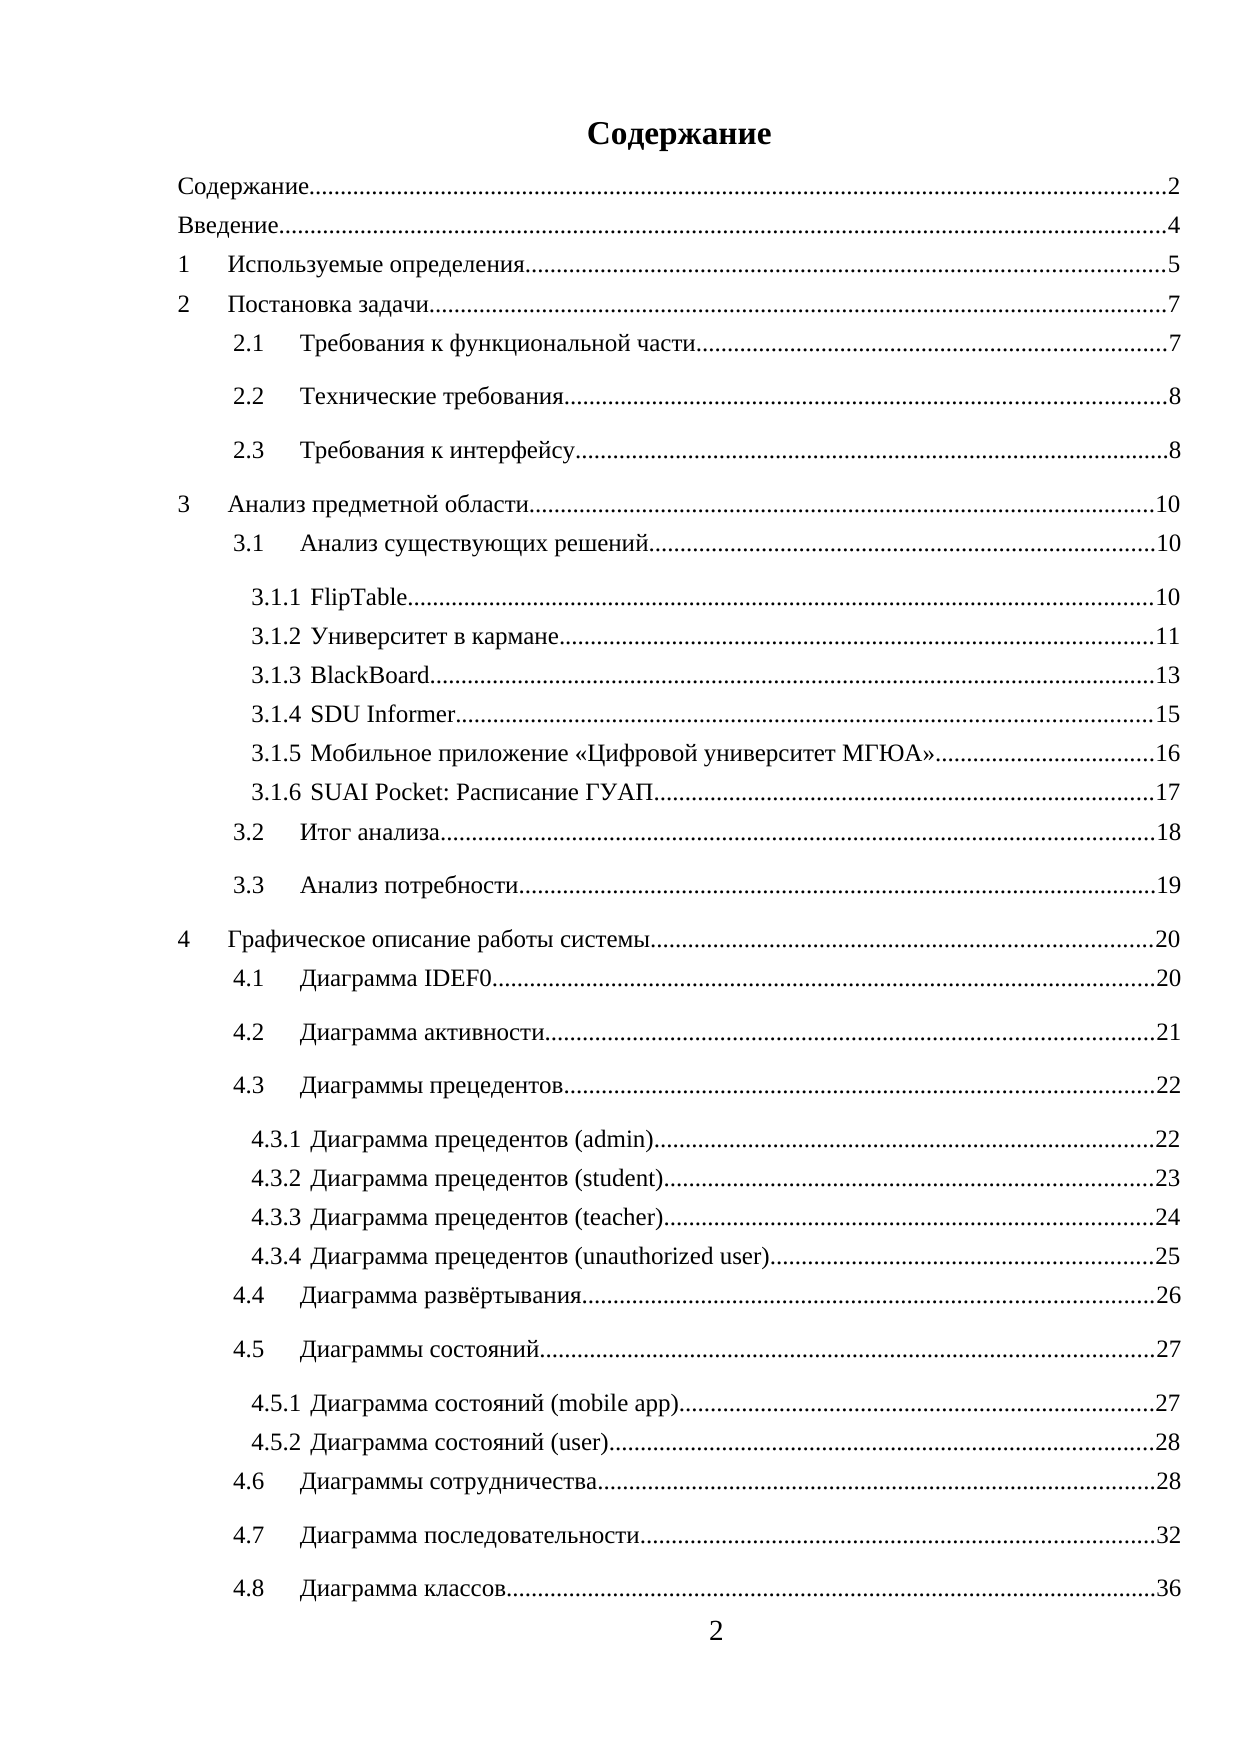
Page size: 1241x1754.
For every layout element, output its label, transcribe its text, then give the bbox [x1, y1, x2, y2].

text 4.5 Диаграммы состояний 27 [202, 1334, 1181, 1363]
text 3.3 Анализ потребности 19 [202, 870, 1181, 899]
text Содержание 2 [177, 171, 1181, 200]
text 3.1.5 Мобильное приложение «Цифровой университет МГЮА» 16 [227, 738, 1181, 767]
text 4.1 Диаграмма IDEF0 20 [202, 963, 1181, 992]
text 4.8 Диаграмма классов 36 [202, 1573, 1181, 1602]
text 3.1.3 BlackBoard 13 [227, 660, 1181, 689]
text 4.3.4 Диаграмма прецедентов (unauthorized user) 25 [227, 1241, 1181, 1270]
text 4.7 Диаграмма последовательности 32 [202, 1520, 1181, 1549]
text Содержание [177, 114, 1181, 152]
text 4.5.1 Диаграмма состояний (mobile app) 27 [227, 1388, 1181, 1417]
text 4.6 Диаграммы сотрудничества 28 [202, 1466, 1181, 1495]
text 3 Анализ предметной области 10 [177, 489, 1181, 517]
text 4.2 Диаграмма активности 21 [202, 1017, 1181, 1045]
text 4.3 Диаграммы прецедентов 22 [202, 1070, 1181, 1099]
text 2 Постановка задачи 7 [177, 289, 1181, 317]
text 3.1.1 FlipTable 10 [227, 582, 1181, 610]
text 4.4 Диаграмма развёртывания 26 [202, 1281, 1181, 1309]
text 3.1.2 Университет в кармане. 11 [227, 621, 1181, 649]
text 1 Используемые определения 5 [177, 249, 1181, 278]
text 4.3.2 Диаграмма прецедентов (student) 23 [227, 1163, 1181, 1192]
text 4 Графическое описание работы системы 20 [177, 924, 1181, 953]
text 2.2 Технические требования 8 [202, 381, 1181, 410]
text 4.3.1 Диаграмма прецедентов (admin) 22 [227, 1124, 1181, 1153]
text 2.3 Требования к интерфейсу 8 [202, 435, 1181, 464]
text 3.2 Итог анализа 18 [202, 817, 1181, 845]
text 3.1.6 SUAI Pocket: Расписание ГУАП 17 [227, 777, 1181, 806]
text 2.1 Требования к функциональной части 7 [202, 328, 1181, 357]
text 3.1 Анализ существующих решений 10 [202, 528, 1181, 557]
text 4.5.2 Диаграмма состояний (user) 28 [227, 1427, 1181, 1456]
text 3.1.4 SDU Informer. 15 [227, 699, 1181, 728]
text Введение 4 [177, 210, 1181, 239]
text 4.3.3 Диаграмма прецедентов (teacher) 24 [227, 1202, 1181, 1231]
